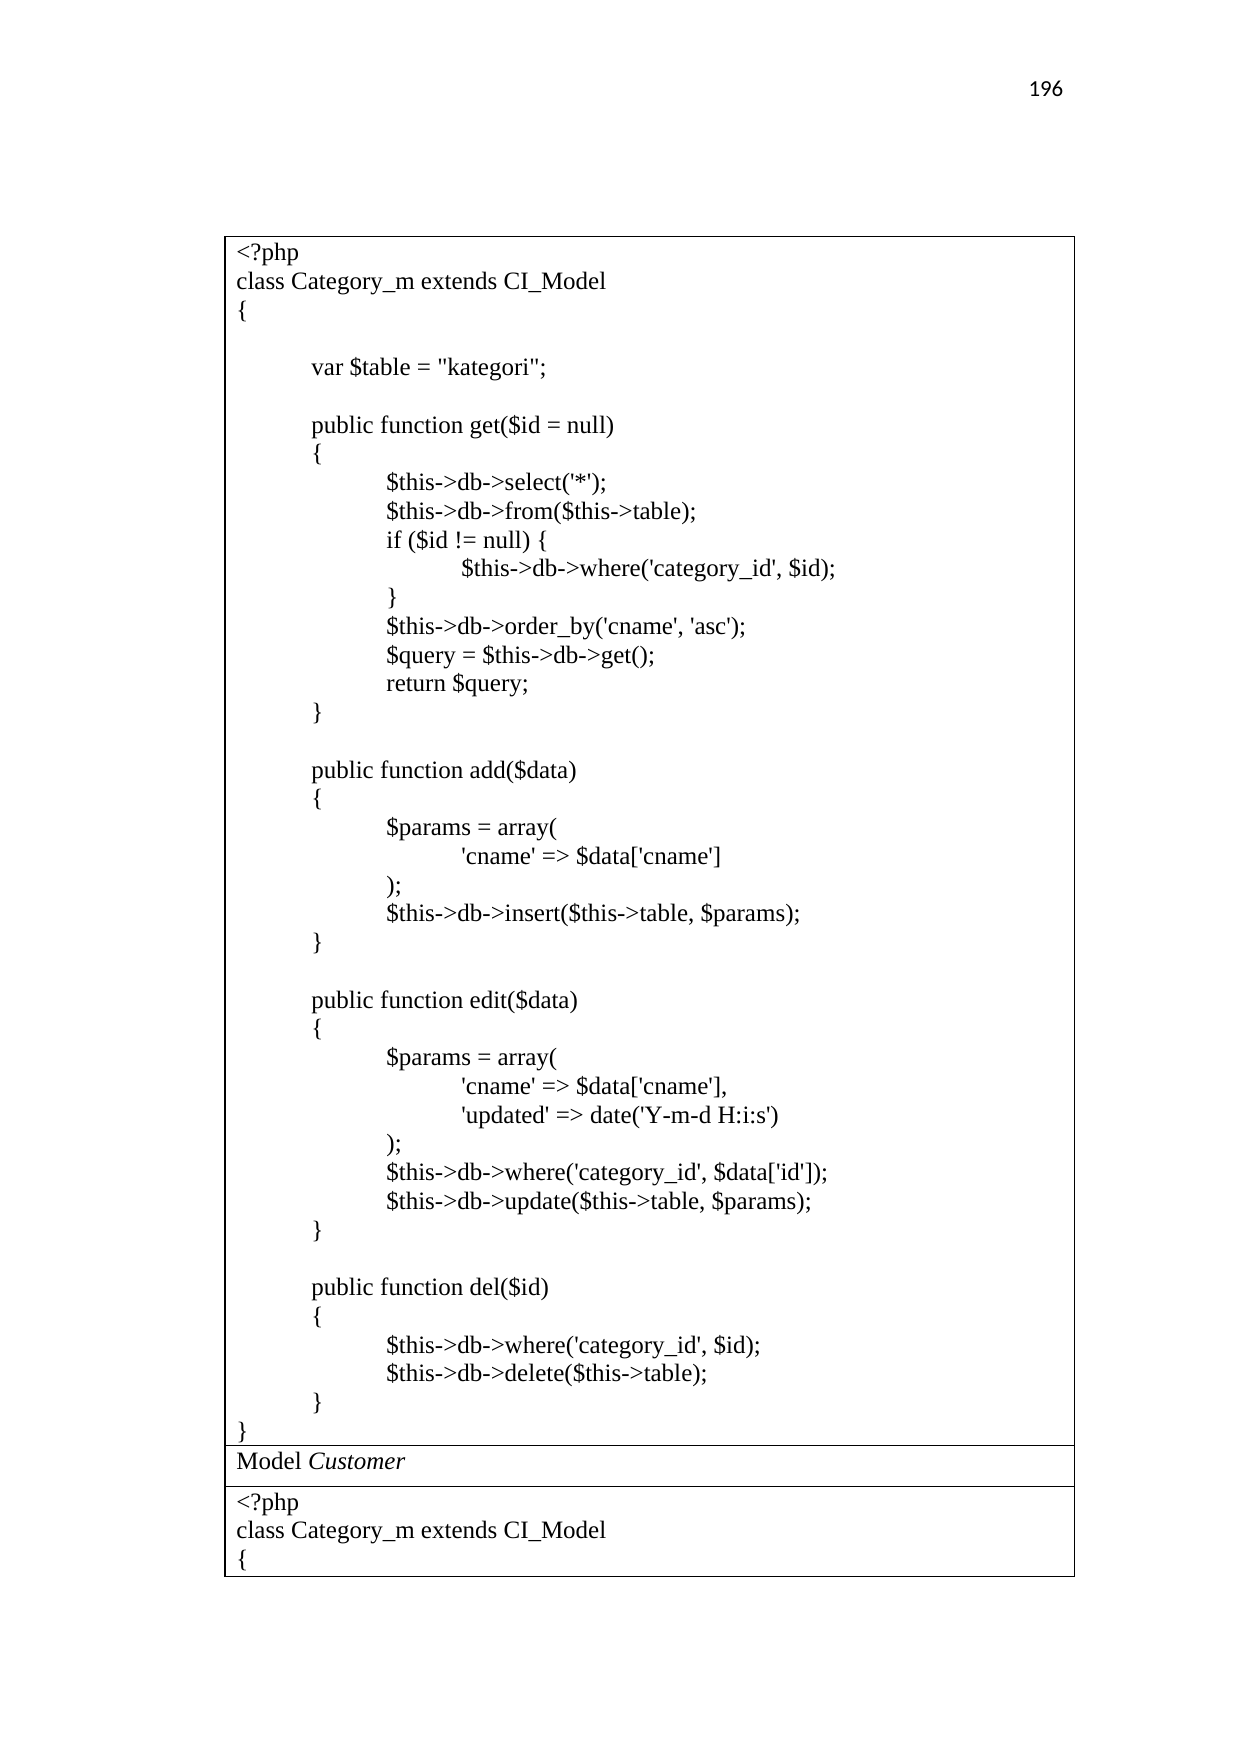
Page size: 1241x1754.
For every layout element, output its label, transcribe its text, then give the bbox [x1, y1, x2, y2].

table_cell Model Customer [226, 1446, 1074, 1486]
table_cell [226, 1487, 1074, 1576]
